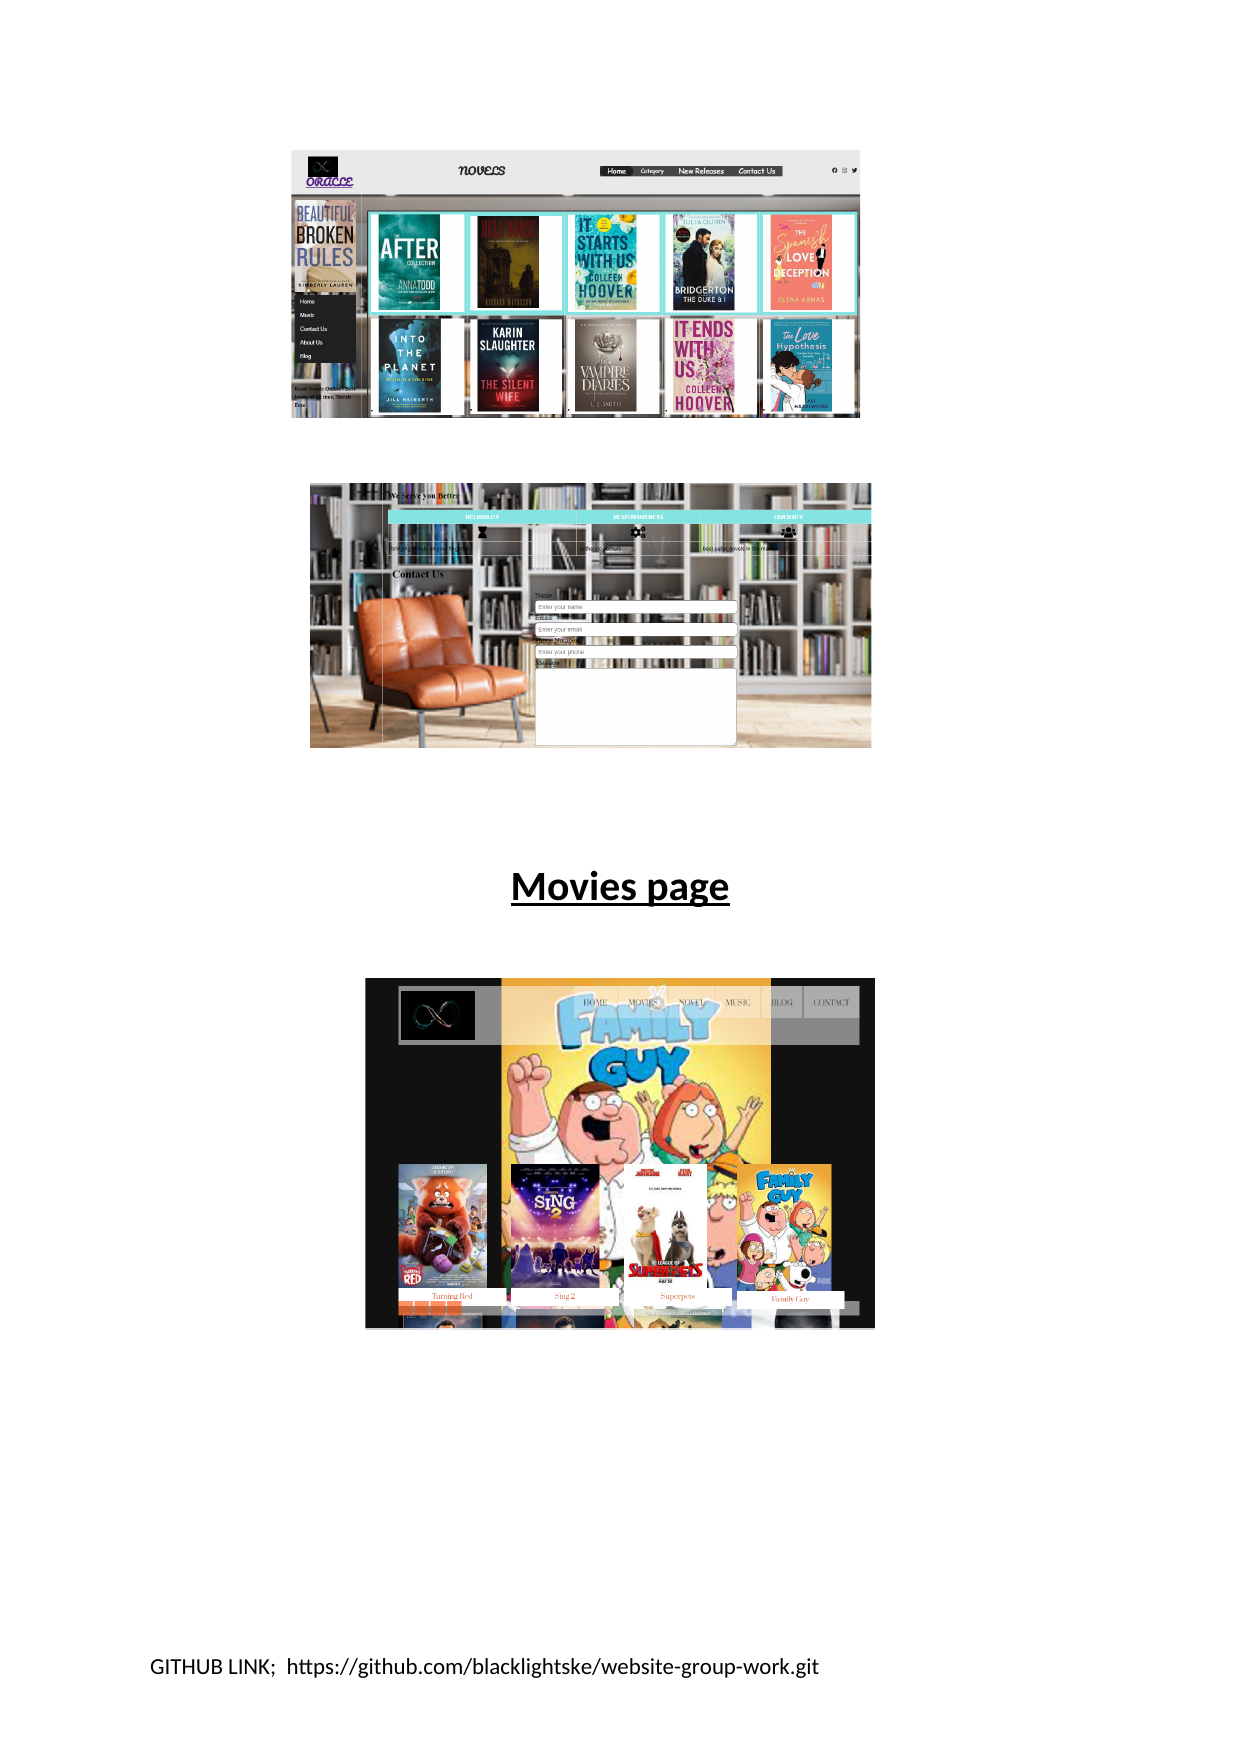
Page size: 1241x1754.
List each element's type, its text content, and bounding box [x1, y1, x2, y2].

text Movies page [150, 860, 1090, 911]
picture [310, 483, 872, 748]
picture [291, 150, 861, 418]
picture [365, 978, 875, 1330]
